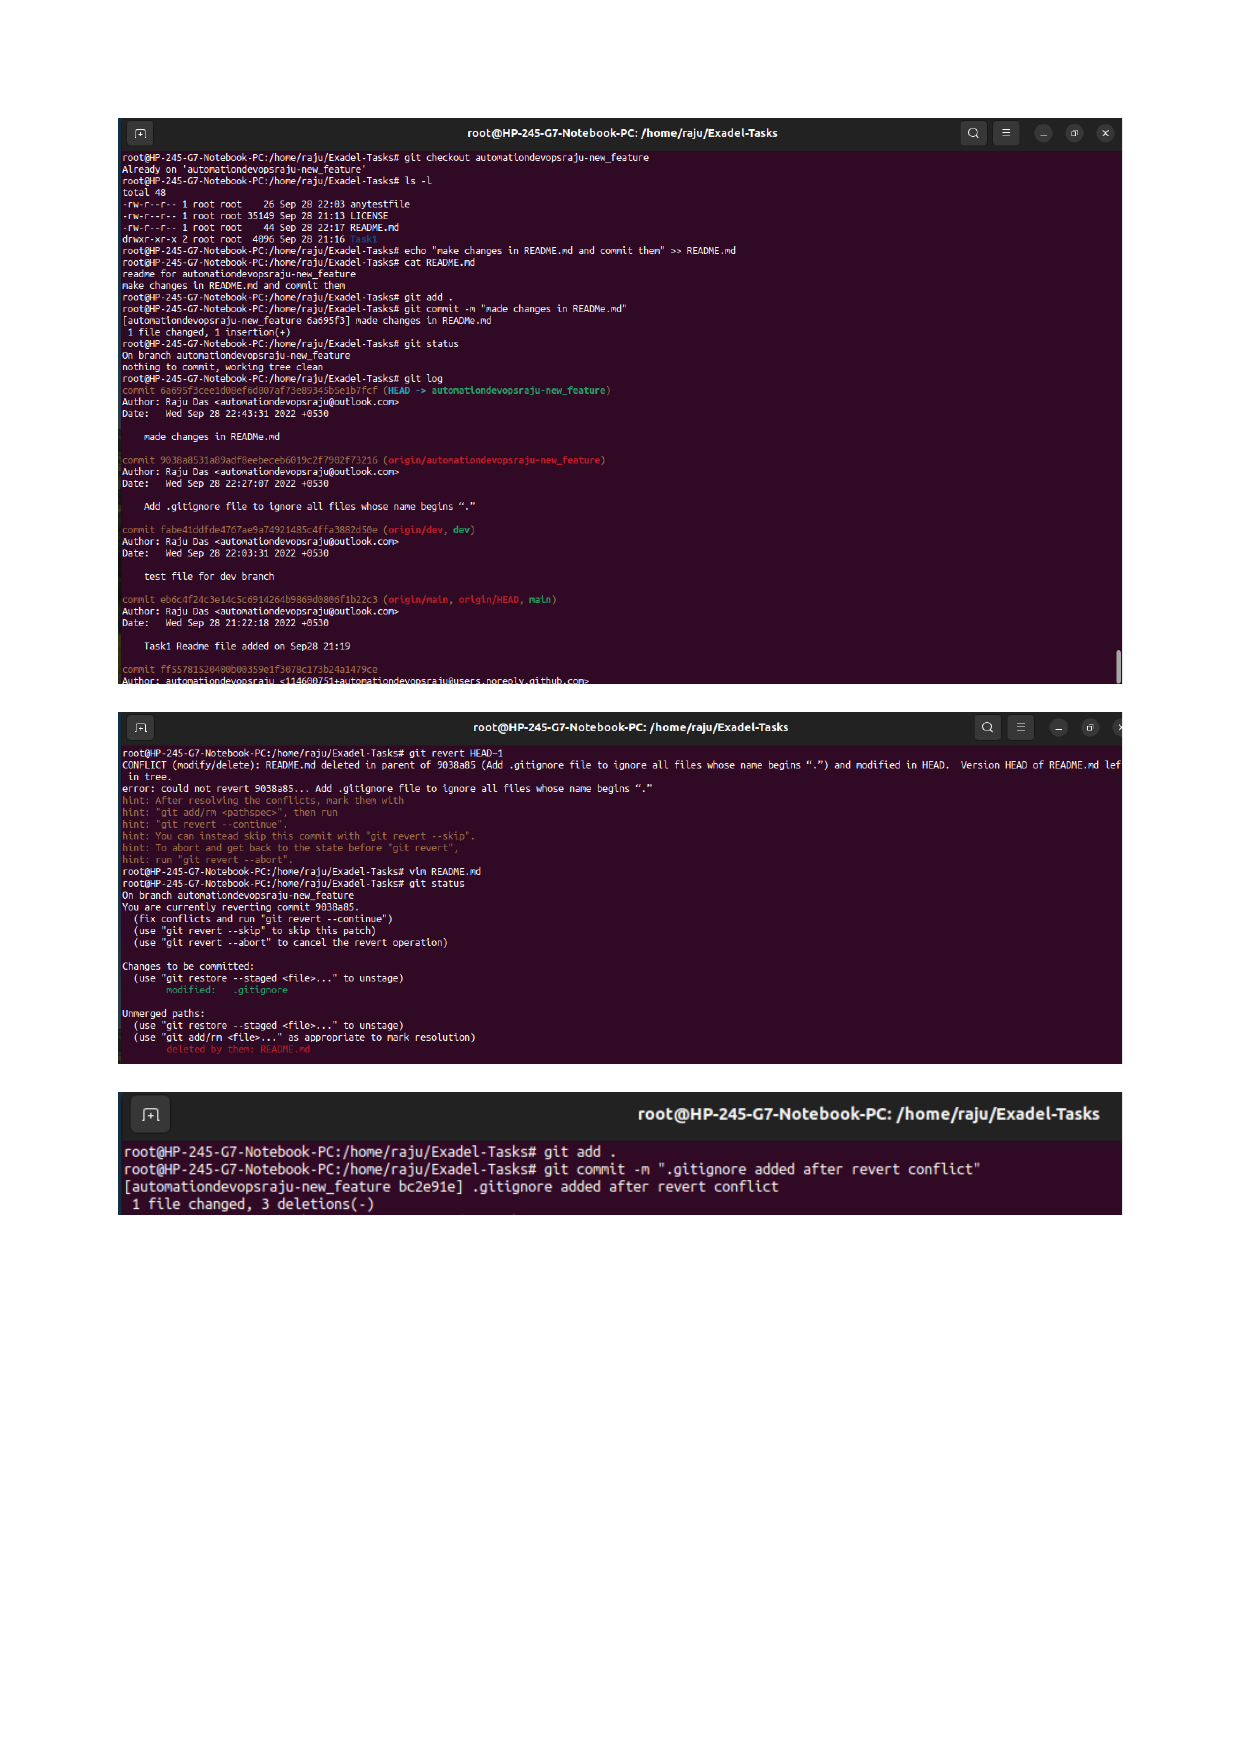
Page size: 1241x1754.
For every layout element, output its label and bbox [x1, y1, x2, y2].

picture [118, 1092, 1123, 1215]
picture [118, 712, 1123, 1064]
picture [118, 118, 1123, 684]
